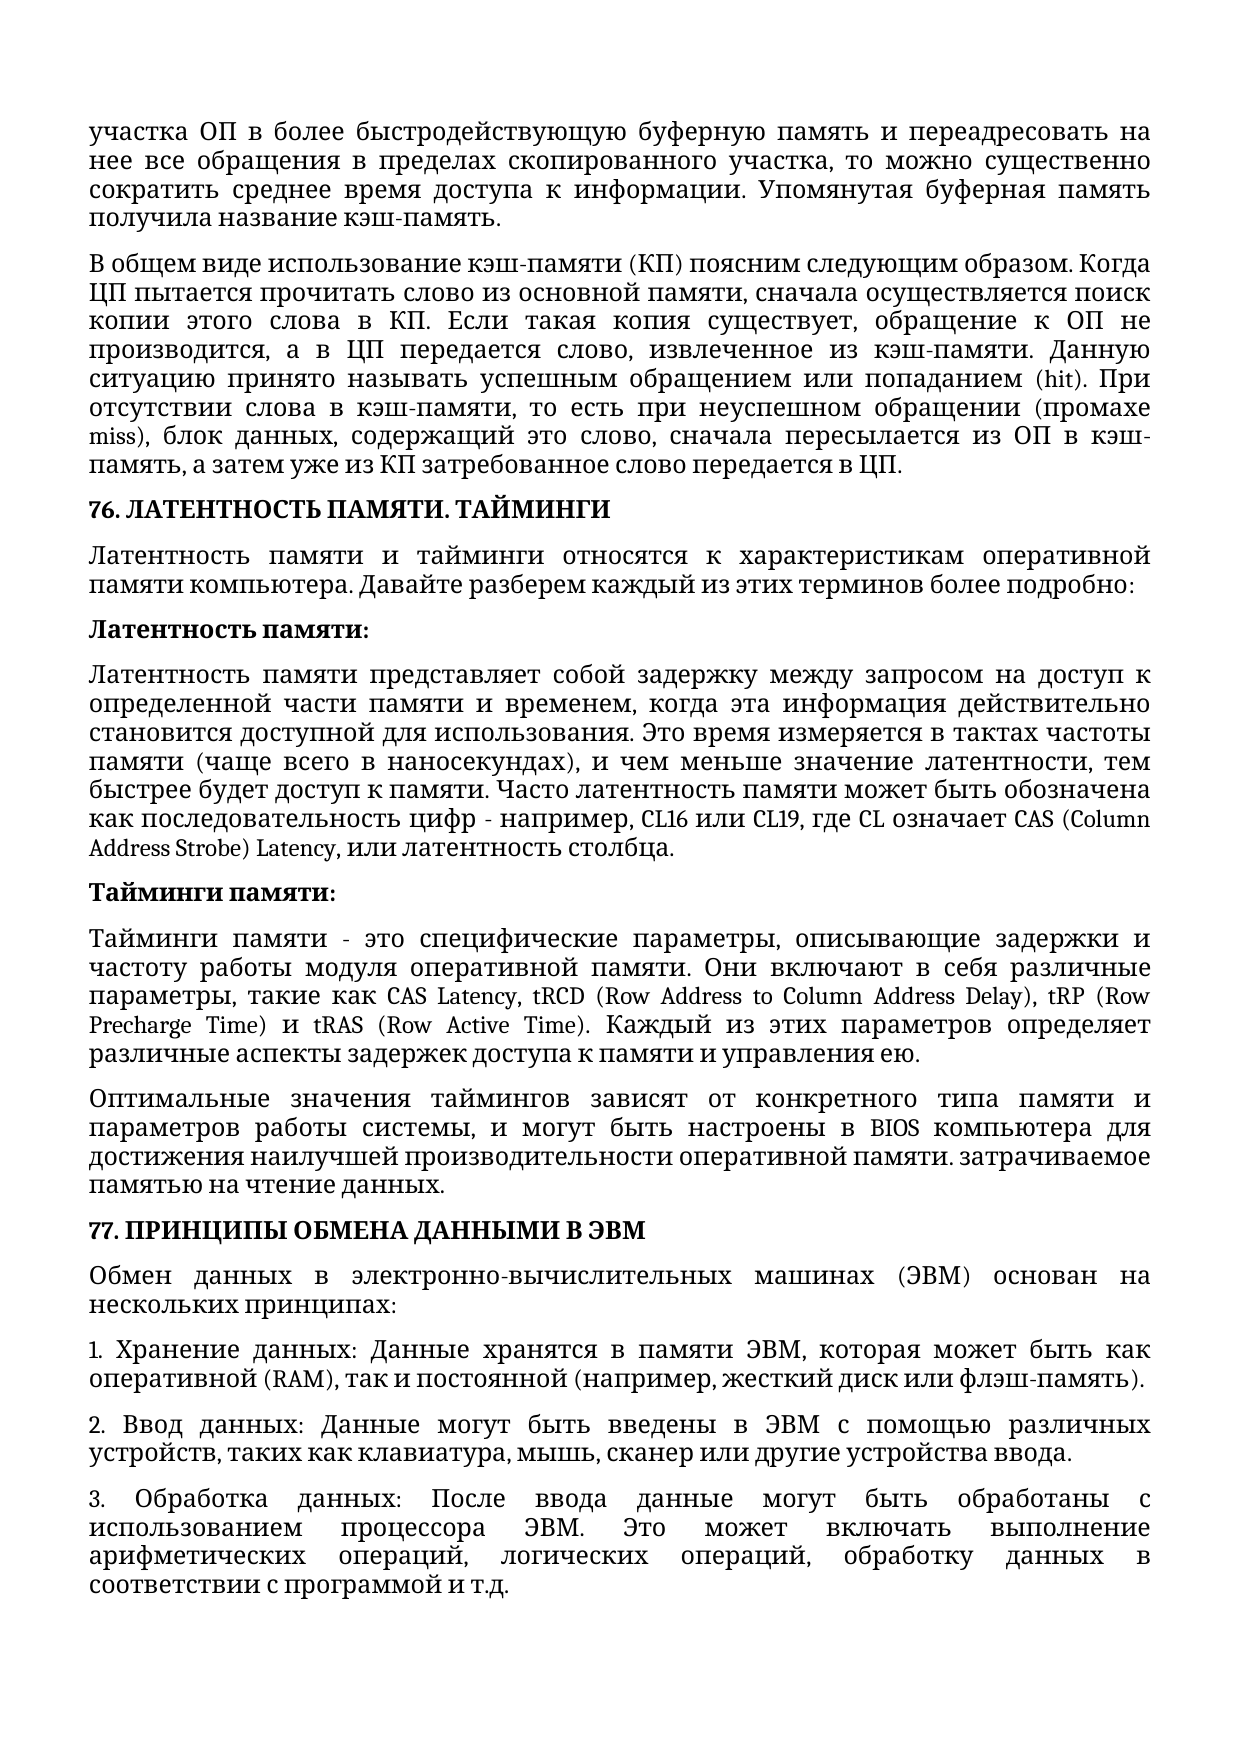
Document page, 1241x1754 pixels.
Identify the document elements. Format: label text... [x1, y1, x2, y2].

text Тайминги памяти - это специфические параметры, описывающие задержки и частоту работы модуля оперативной памяти. Они включают в себя различные параметры, такие как CAS Latency, tRCD (Row Address to Column Address Delay), tRP (Row Precharge Time) и tRAS (Row Active Time). Каждый из этих параметров определяет различные аспекты задержек доступа к памяти и управления ею. [89, 1262, 1152, 1406]
text 76. ЛАТЕНТНОСТЬ ПАМЯТИ. ТАЙМИНГИ [89, 834, 1152, 863]
text Латентность памяти: [89, 953, 1152, 982]
text SRAM обычно используется для кэш-памяти процессоров и в других ситуациях, где требуется быстродействие и низкая задержка. Она имеет широкое применение в электронике, включая микроконтроллеры, микропроцессоры, кэши уровней 2 и 3 в процессорах, и другие интегральные микросхемы. [89, 118, 1152, 233]
text 77. ПРИНЦИПЫ ОБМЕНА ДАННЫМИ В ЭВМ [89, 1554, 1152, 1583]
text Память в виде массивов триггеров. [89, 250, 1152, 278]
text 75. КЭШ-ПАМЯТЬ [89, 295, 1152, 324]
text В общем виде использование кэш-памяти (КП) поясним следующим образом. Когда ЦП пытается прочитать слово из основной памяти, сначала осуществляется поиск копии этого слова в КП. Если такая копия существует, обращение к ОП не производится, а в ЦП передается слово, извлеченное из кэш-памяти. Данную ситуацию принято называть успешным обращением или попаданием (hit). При отсутствии слова в кэш-памяти, то есть при неуспешном обращении (промахе miss), блок данных, содержащий это слово, сначала пересылается из ОП в кэш-память, а затем уже из КП затребованное слово передается в ЦП. [89, 587, 1152, 817]
text Тайминги памяти: [89, 1217, 1152, 1246]
text Латентность памяти и тайминги относятся к характеристикам оперативной памяти компьютера. Давайте разберем каждый из этих терминов более подробно: [89, 879, 1152, 937]
text Латентность памяти представляет собой задержку между запросом на доступ к определенной части памяти и временем, когда эта информация действительно становится доступной для использования. Это время измеряется в тактах частоты памяти (чаще всего в наносекундах), и чем меньше значение латентности, тем быстрее будет доступ к памяти. Часто латентность памяти может быть обозначена как последовательность цифр - например, CL16 или CL19, где CL означает CAS (Column Address Strobe) Latency, или латентность столбца. [89, 999, 1152, 1200]
text Оптимальные значения таймингов зависят от конкретного типа памяти и параметров работы системы, и могут быть настроены в BIOS компьютера для достижения наилучшей производительности оперативной памяти. затрачиваемое памятью на чтение данных. [89, 1423, 1152, 1538]
text Между ОП и процессором размещается небольшая, но быстродействующая буферная память, куда в процессе работы копируются те участки ОП, к которым производится обращение со стороны процессора. Выигрыш достигается за счет ранее рассмотренного свойства локальности – если скопировать содержимое участка ОП в более быстродействующую буферную память и переадресовать на нее все обращения в пределах скопированного участка, то можно существенно сократить среднее время доступа к информации. Упомянутая буферная память получила название кэш-память. [89, 341, 1152, 571]
